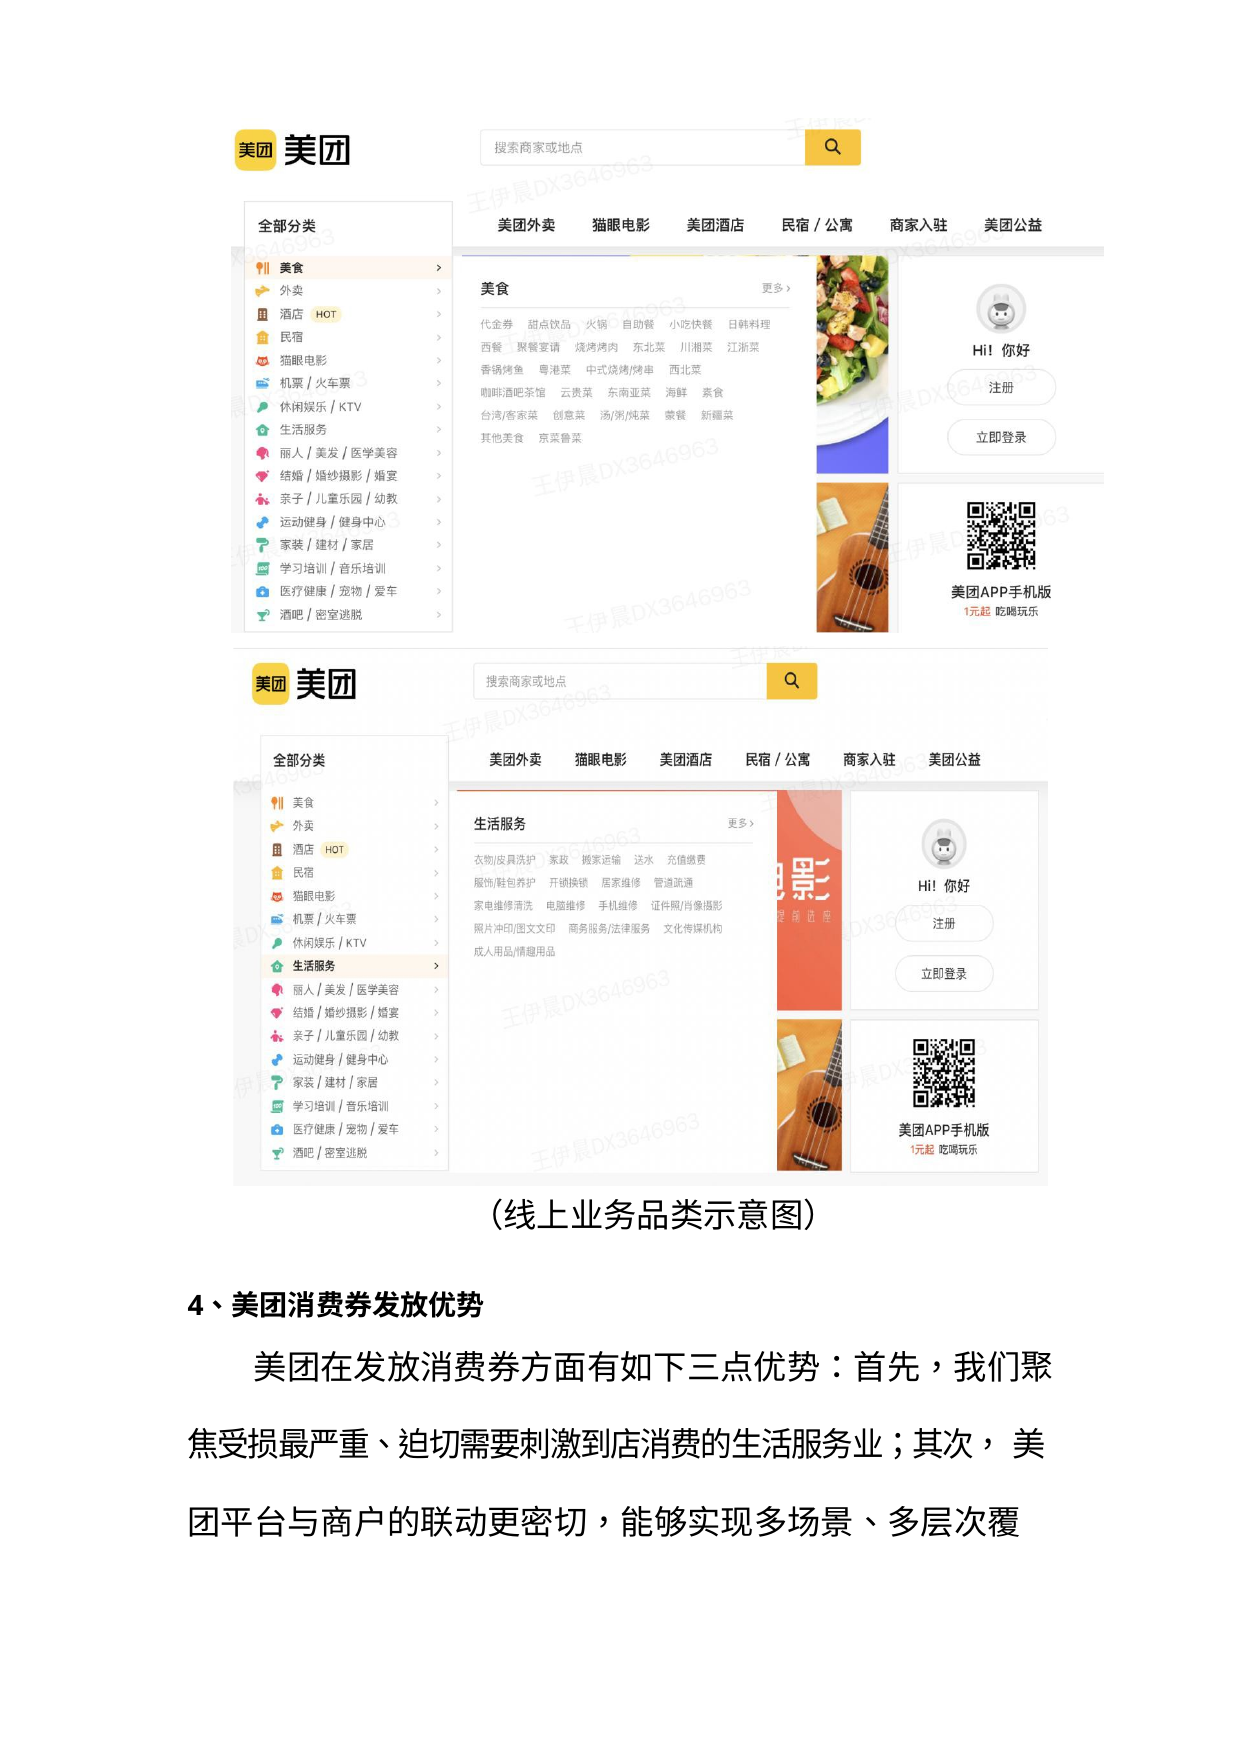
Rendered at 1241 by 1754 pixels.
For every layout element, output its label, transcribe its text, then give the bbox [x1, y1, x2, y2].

text 4、美团消费券发放优势 [187, 1285, 1240, 1324]
text （线上业务品类示意图） [470, 648, 1240, 1237]
text 美团在发放消费券方面有如下三点优势：首先，我们聚焦受损最严重、迫切需要刺激到店消费的生活服务业；其次， 美团平台与商户的联动更密切，能够实现多场景、多层次覆 [187, 1344, 1070, 1544]
picture [231, 118, 1104, 633]
picture [233, 646, 1048, 1186]
